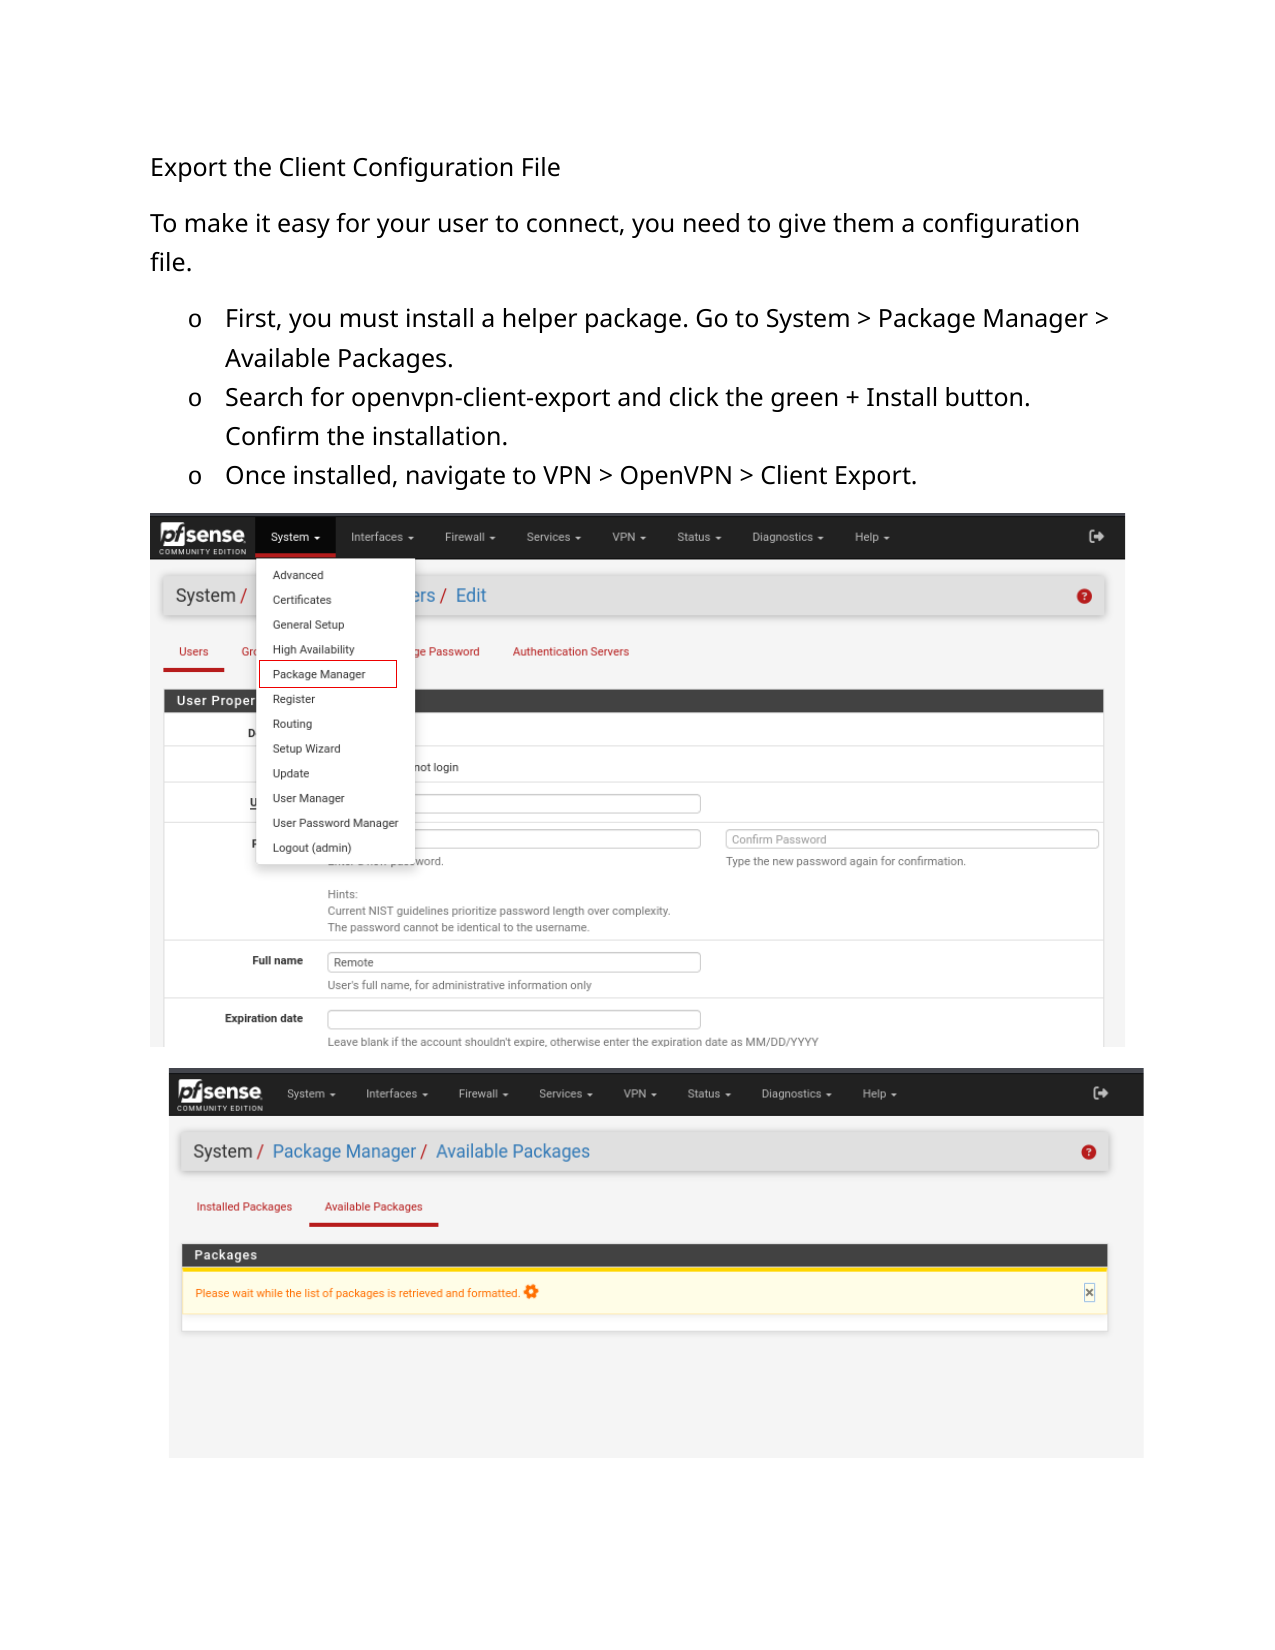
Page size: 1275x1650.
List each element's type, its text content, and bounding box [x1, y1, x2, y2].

text Export the Client Configuration File [150, 150, 1125, 184]
text To make it easy for your user to connect, you need to give them a configuration file. [150, 206, 1125, 279]
list Search for openvpn-client-export and click the green + Install button. Confirm the installation. [187, 379, 1125, 453]
list First, you must install a helper package. Go to System > Package Manager > Available Packages. [187, 301, 1125, 374]
picture [168, 1068, 1144, 1458]
list Once installed, navigate to VPN > OpenVPN > Client Export. [187, 458, 1125, 492]
picture [150, 513, 1125, 1047]
